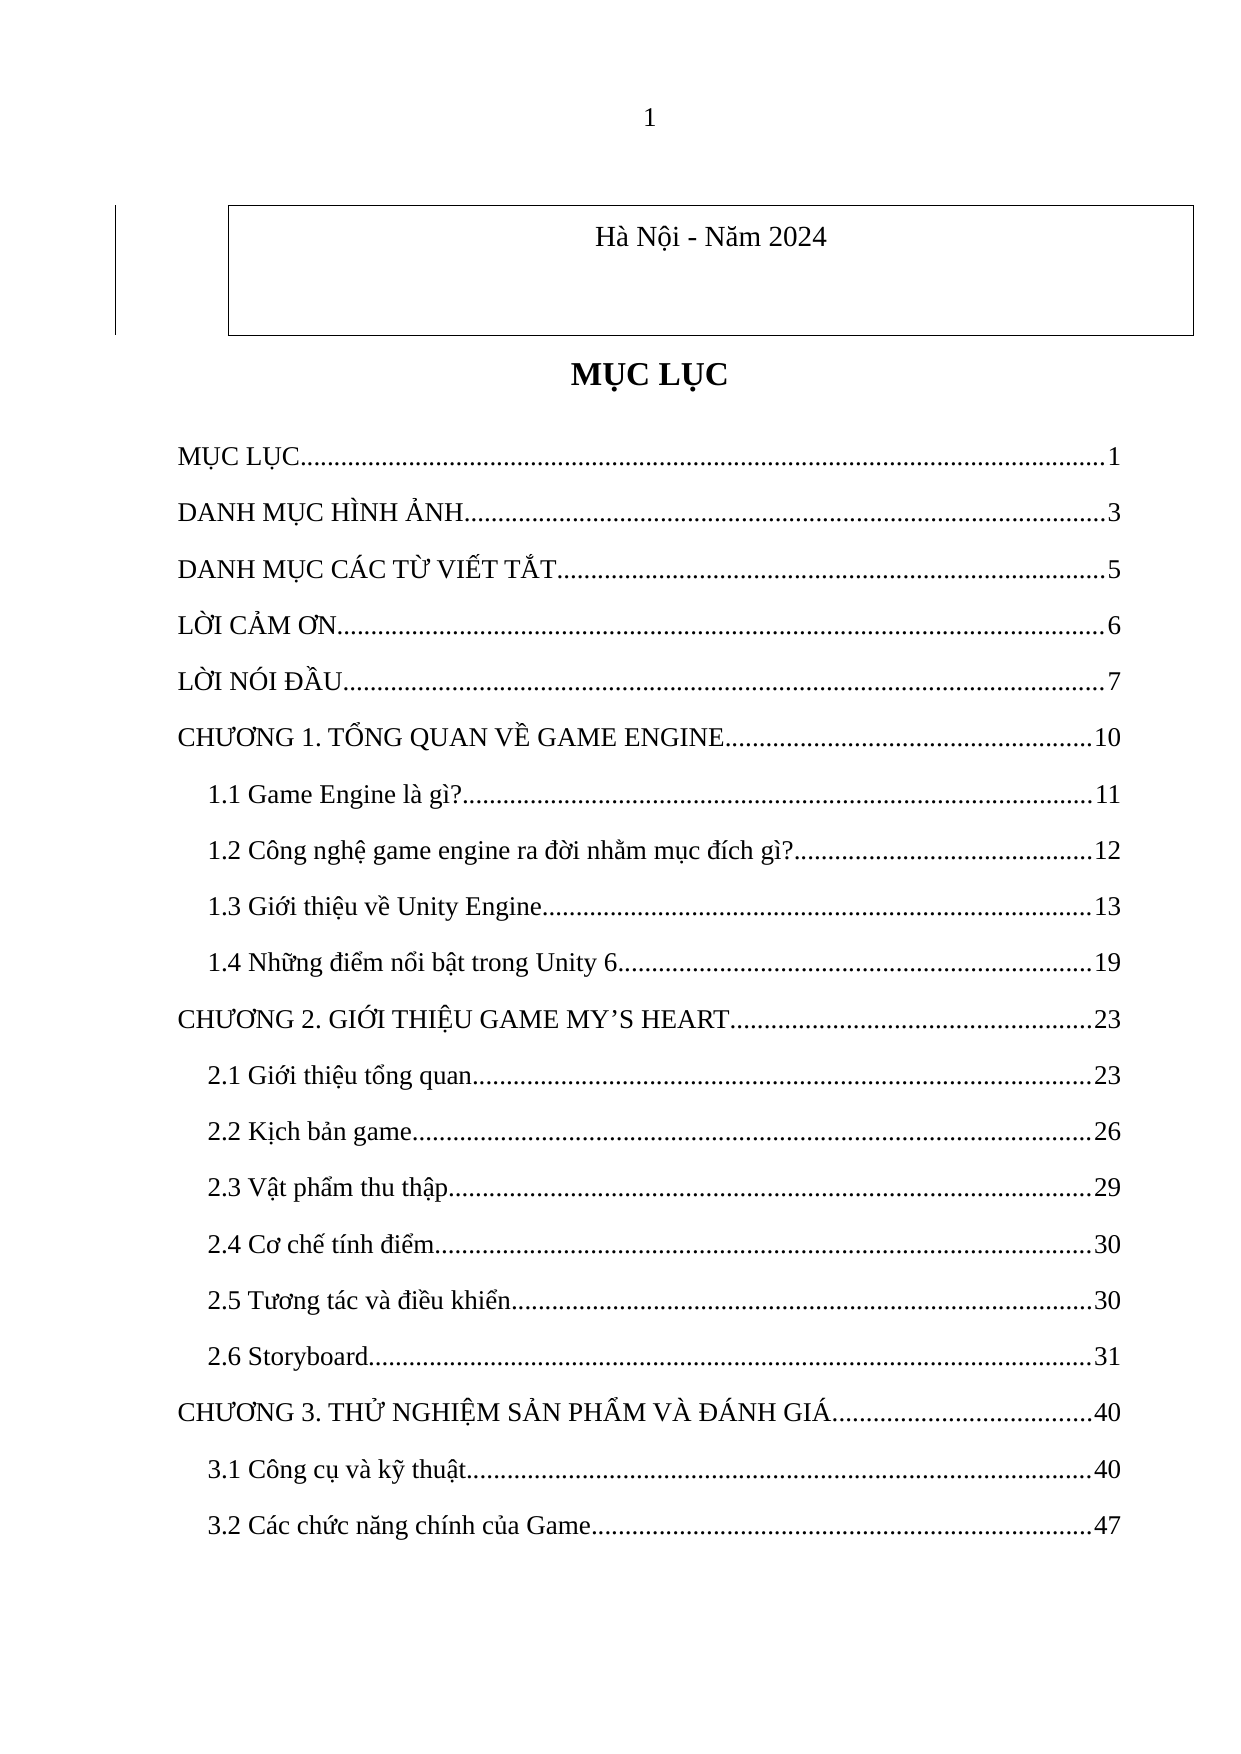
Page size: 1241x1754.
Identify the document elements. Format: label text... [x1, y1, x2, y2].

table_cell Hà Nội - Năm 2024 [229, 206, 1193, 335]
